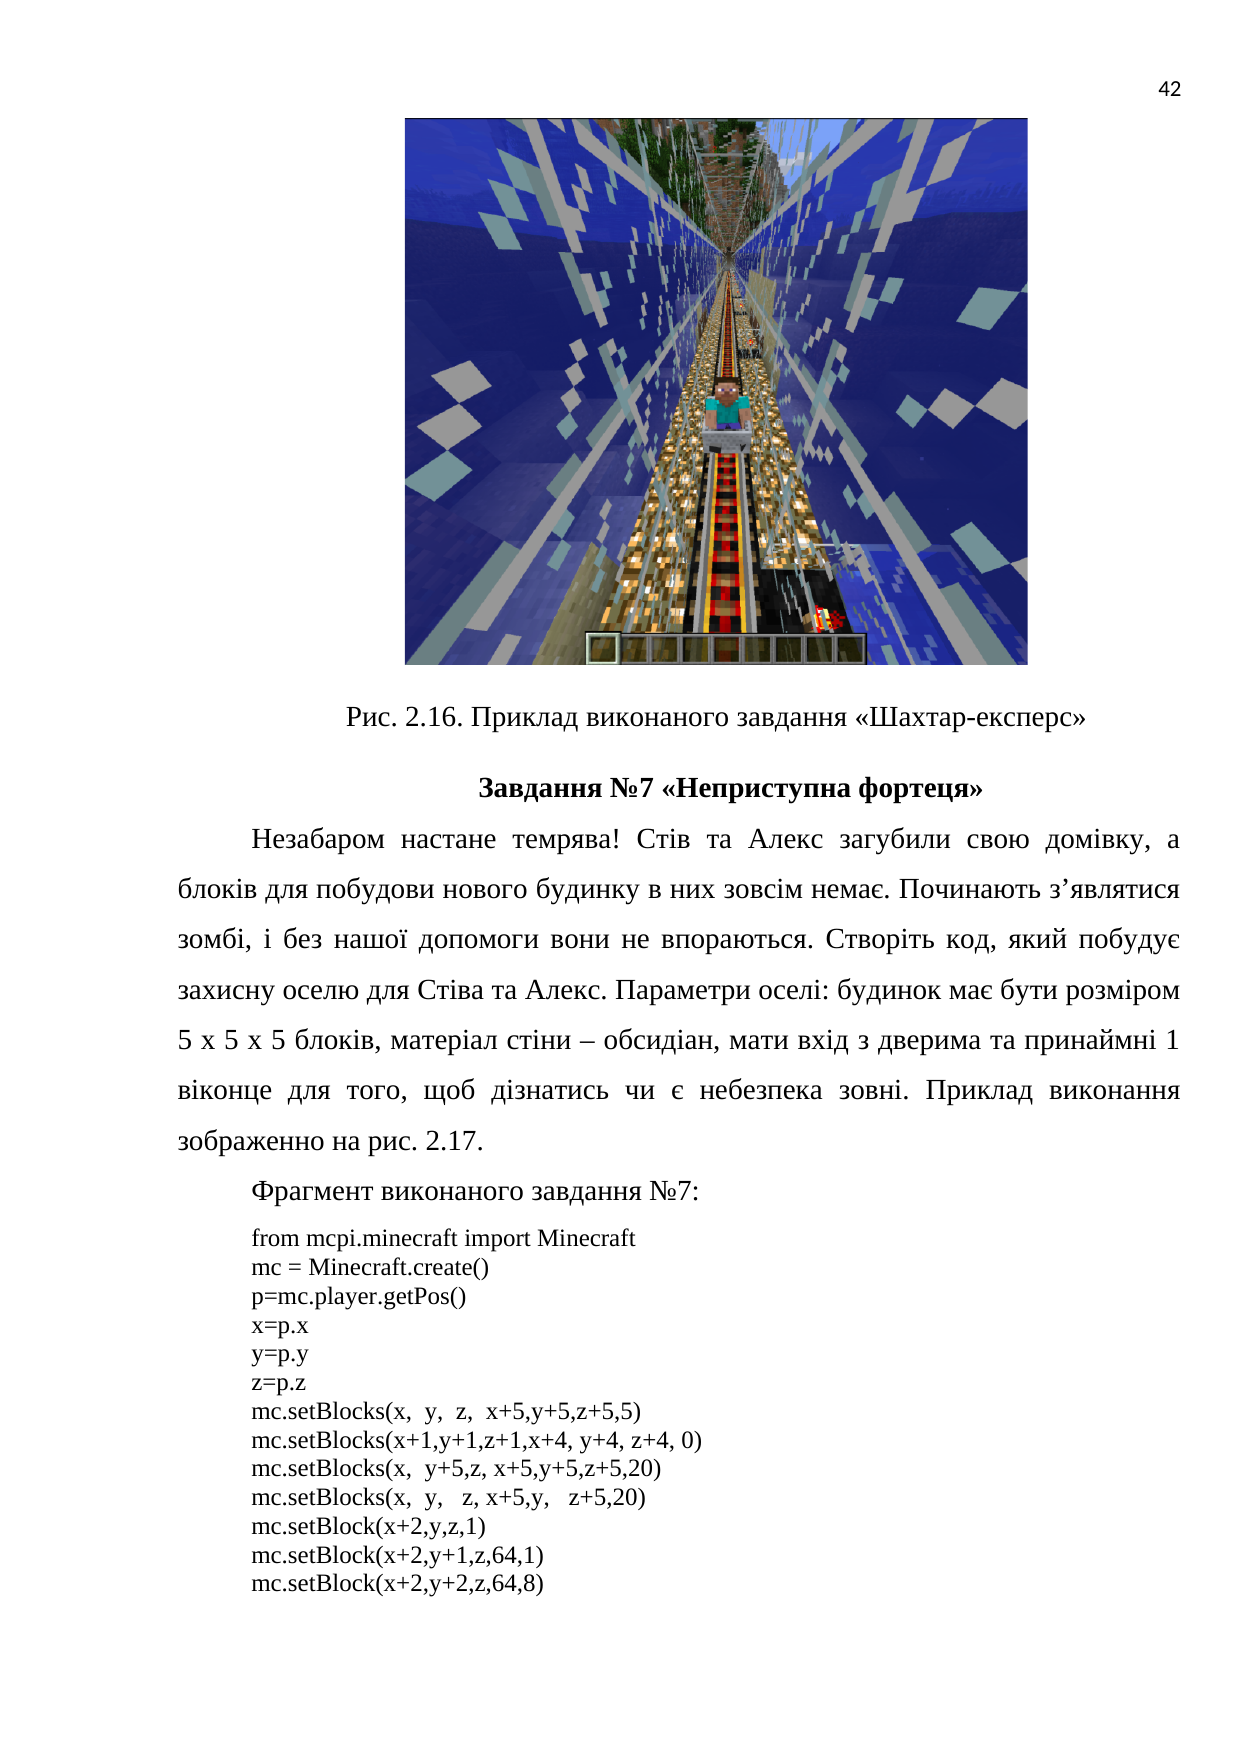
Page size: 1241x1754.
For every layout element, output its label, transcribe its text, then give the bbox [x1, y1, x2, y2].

text mc.setBlocks(x, y+5,z, x+5,y+5,z+5,20) [177, 1453, 1181, 1482]
text y=p.y [177, 1338, 1181, 1367]
text Завдання №7 «Неприступна фортеця» [177, 771, 1211, 804]
text mc.setBlock(x+2,y+2,z,64,8) [177, 1568, 1181, 1597]
text Фрагмент виконаного завдання №7: [177, 1173, 1181, 1207]
text mc.setBlock(x+2,y+1,z,64,1) [177, 1540, 1181, 1568]
picture [404, 118, 1028, 665]
text mc = Minecraft.create() [177, 1252, 1181, 1281]
text mc.setBlocks(x, y, z, x+5,y+5,z+5,5) [177, 1396, 1181, 1425]
text from mcpi.minecraft import Minecraft [177, 1223, 1181, 1252]
text Рис. 2.16. Приклад виконаного завдання «Шахтар-експерс» [177, 699, 1181, 733]
text mc.setBlocks(x+1,y+1,z+1,x+4, y+4, z+4, 0) [177, 1425, 1181, 1453]
text mc.setBlocks(x, y, z, x+5,y, z+5,20) [177, 1482, 1181, 1511]
text z=p.z [177, 1367, 1181, 1396]
text x=p.x [177, 1310, 1181, 1338]
text Незабаром настане темрява! Стів та Алекс загубили свою домівку, а блоків для побудови нового будинку в них зовсім немає. Починають з’являтися зомбі, і без нашої допомоги вони не впораються. Створіть код, який побудує захисну оселю для Стіва та Алекс. Параметри оселі: будинок має бути розміром 5 x 5 x 5 блоків, матеріал стіни – обсидіан, мати вхід з дверима та принаймні 1 віконце для того, щоб дізнатись чи є небезпека зовні. Приклад виконання зображенно на рис. 2.17. [177, 821, 1181, 1156]
text mc.setBlock(x+2,y,z,1) [177, 1511, 1181, 1540]
text p=mc.player.getPos() [177, 1281, 1181, 1310]
